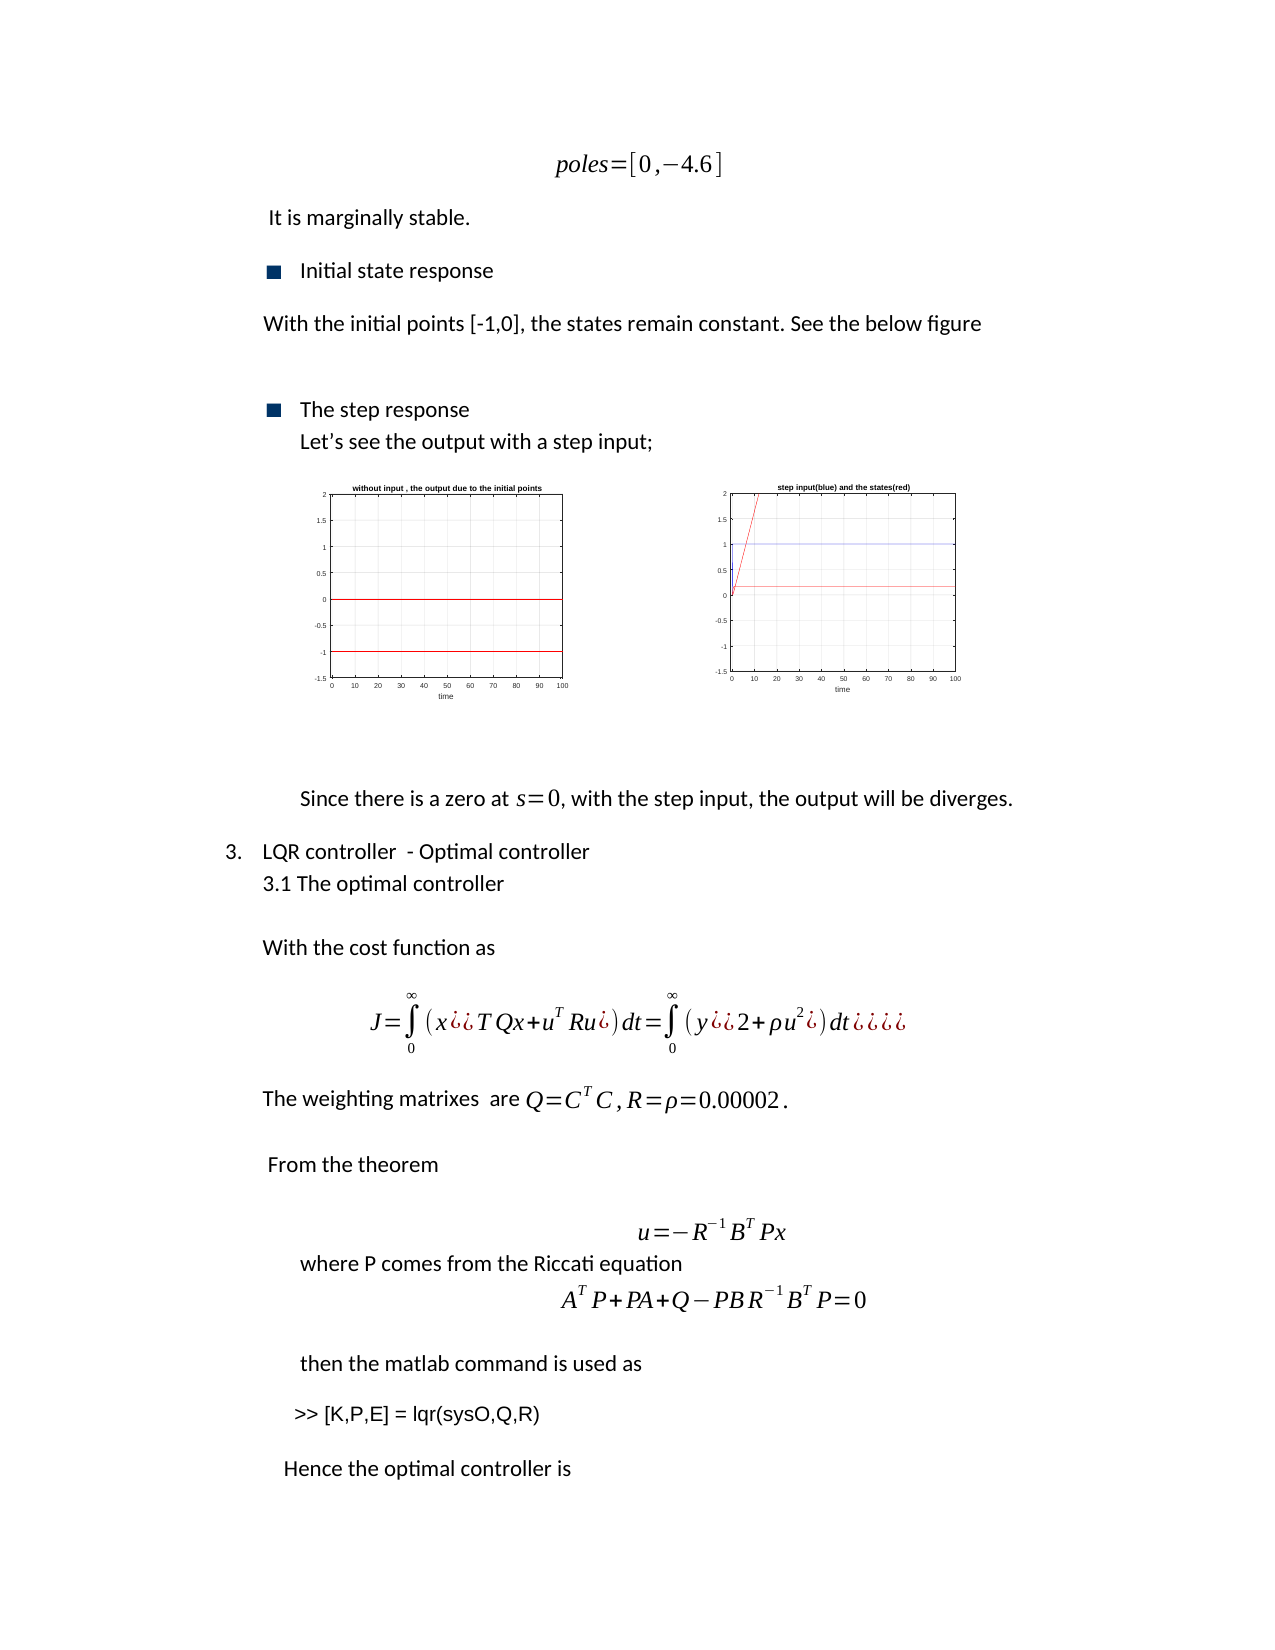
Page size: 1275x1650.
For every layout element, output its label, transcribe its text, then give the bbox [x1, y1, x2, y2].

list then the matlab command is used as [300, 1349, 1125, 1377]
picture [263, 400, 281, 417]
list From the theorem [262, 1150, 1125, 1178]
list LQR controller - Optimal controller [225, 837, 1125, 865]
text Since there is a zero at , with the step input, the output will be diverges. [300, 784, 1125, 812]
text With the initial points [-1,0], the states remain constant. See the below figure [150, 309, 1125, 337]
text It is marginally stable. [150, 203, 1125, 231]
list Let’s see the output with a step input; [300, 427, 1125, 455]
list 3.1 The optimal controller [262, 869, 1125, 897]
list The weighting matrixes are [262, 1082, 1125, 1113]
list The step response [262, 395, 1125, 423]
text >> [K,P,E] = lqr(sysO,Q,R) [150, 1402, 1125, 1426]
list where P comes from the Riccati equation [300, 1249, 1125, 1277]
text Hence the optimal controller is [150, 1454, 1125, 1482]
picture [263, 262, 281, 279]
list With the cost function as [262, 933, 1125, 962]
list Initial state response [262, 256, 1125, 284]
